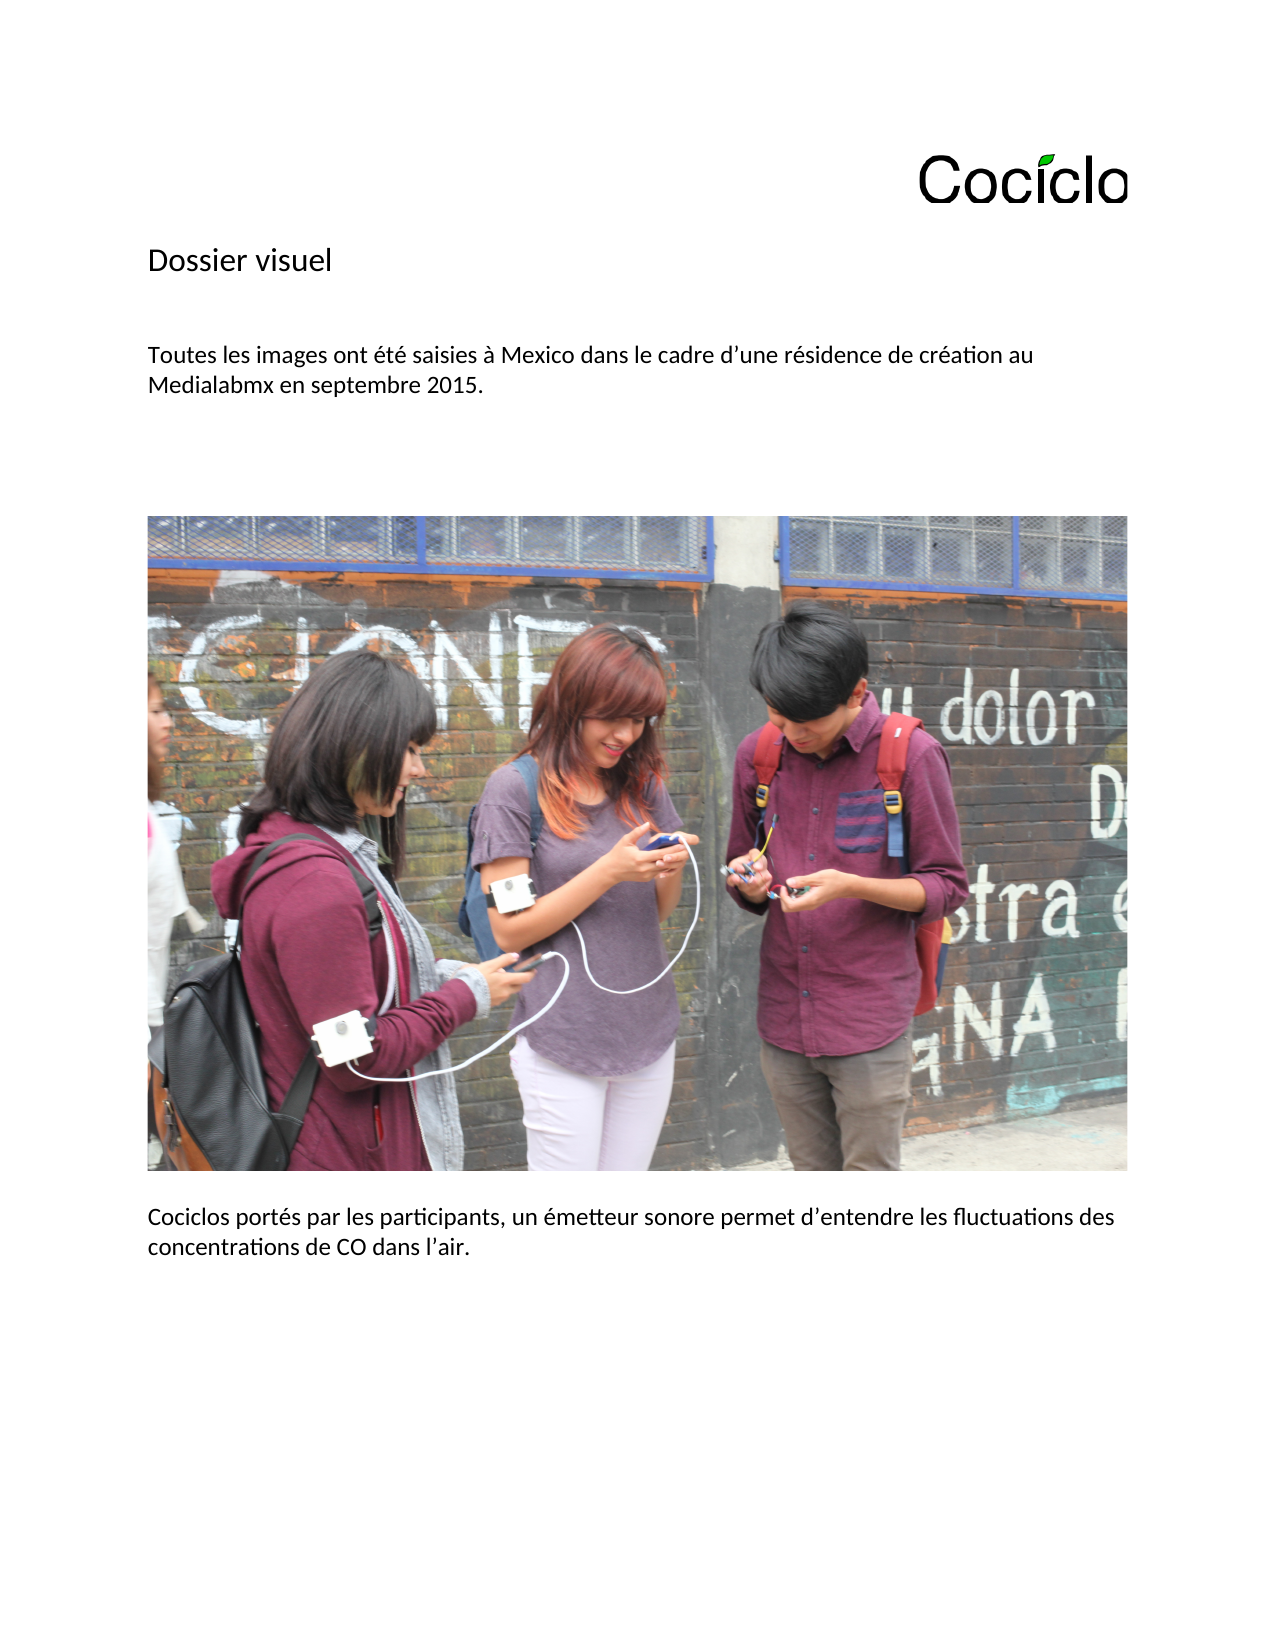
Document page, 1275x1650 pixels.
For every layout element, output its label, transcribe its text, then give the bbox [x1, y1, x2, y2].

picture [147, 516, 1128, 1171]
text Cociclos portés par les participants, un émetteur sonore permet d’entendre les fluctuations des concentrations de CO dans l’air. [148, 1201, 1127, 1262]
text Toutes les images ont été saisies à Mexico dans le cadre d’une résidence de création au Medialabmx en septembre 2015. [148, 339, 1127, 400]
text Dossier visuel [148, 239, 1127, 280]
